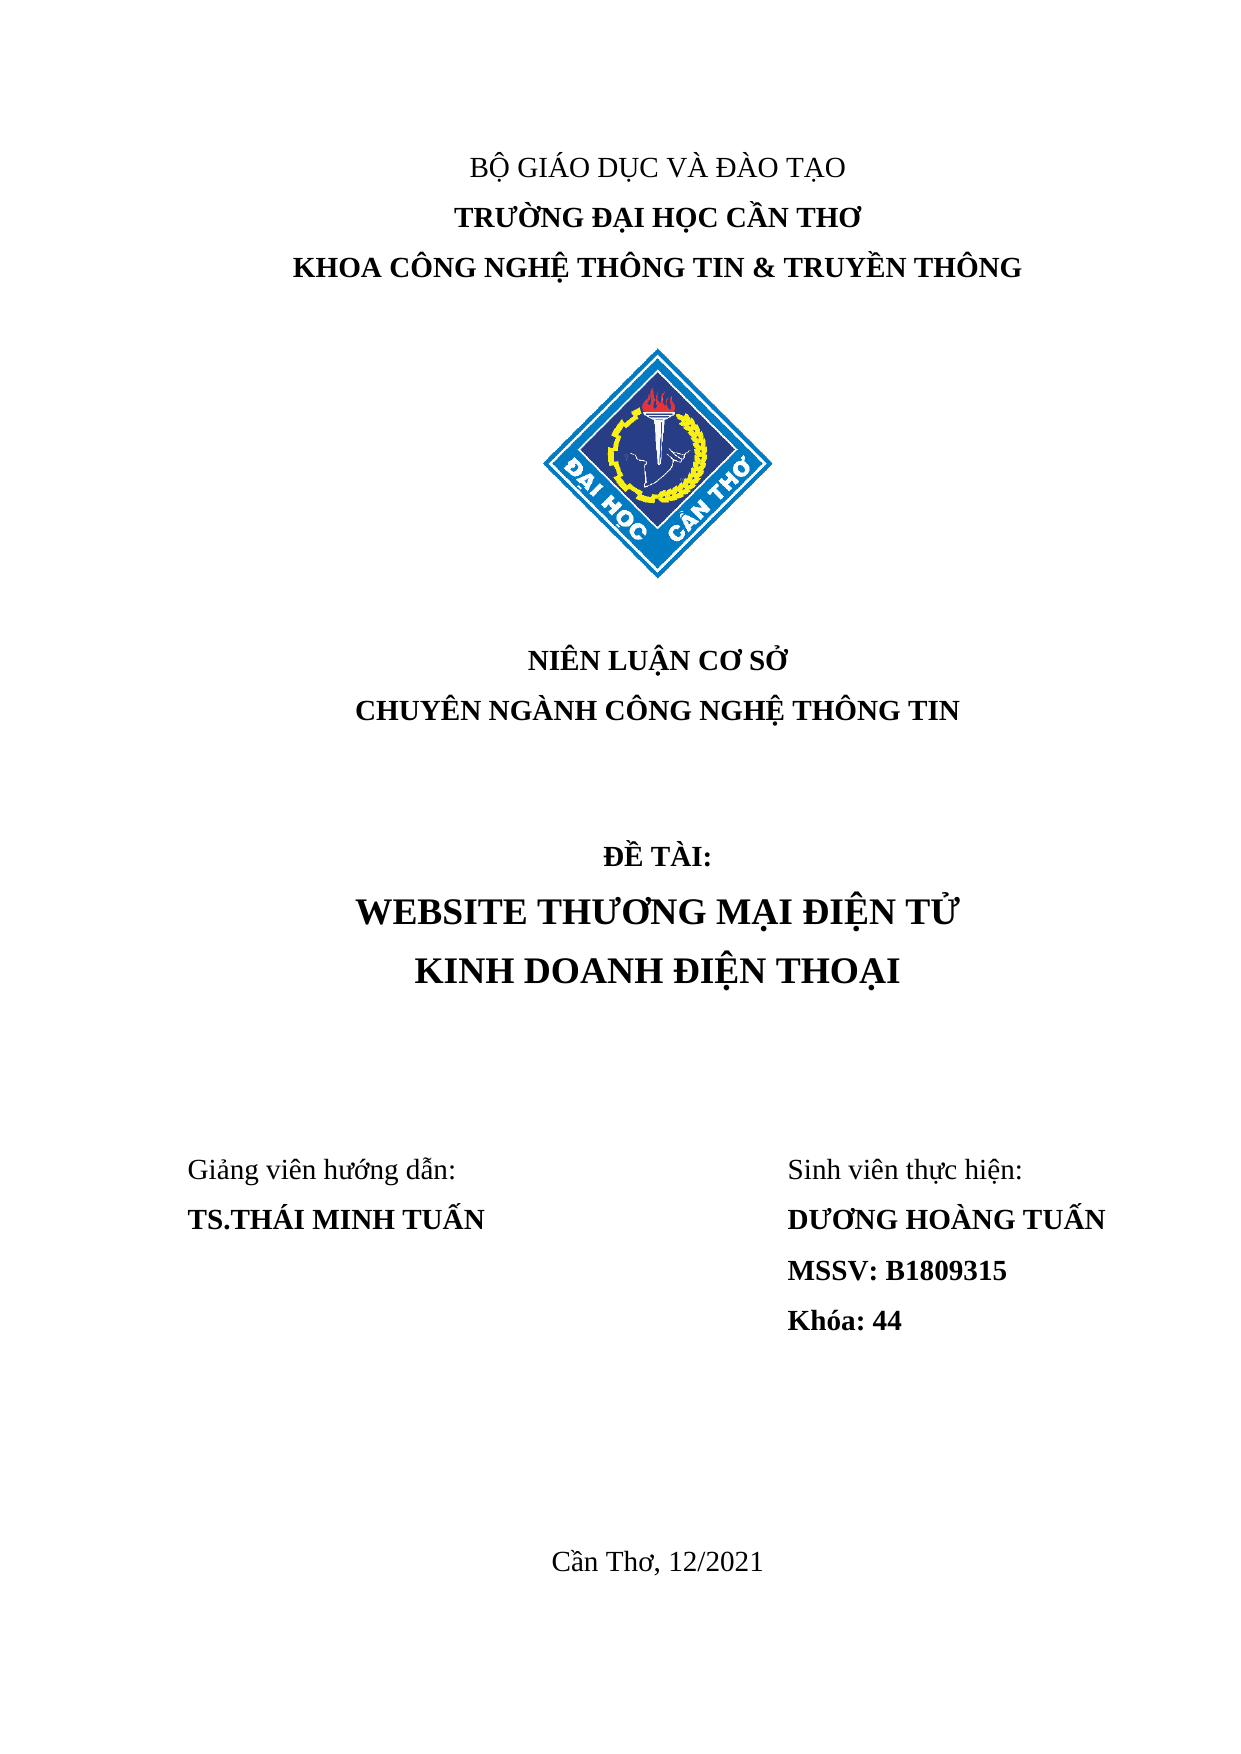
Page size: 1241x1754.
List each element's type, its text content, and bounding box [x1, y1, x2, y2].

text MSSV: B1809315 [712, 1253, 1128, 1286]
text Giảng viên hướng dẫn: Sinh viên thực hiện: [187, 1152, 1128, 1186]
picture [542, 348, 773, 579]
text NIÊN LUẬN CƠ SỞ [187, 643, 1128, 676]
text TS.THÁI MINH TUẤN DƯƠNG HOÀNG TUẤN [187, 1202, 1128, 1236]
text WEBSITE THƯƠNG MẠI ĐIỆN TỬ [187, 889, 1128, 932]
text KINH DOANH ĐIỆN THOẠI [187, 949, 1128, 992]
text TRƯỜNG ĐẠI HỌC CẦN THƠ [187, 200, 1128, 234]
text ĐỀ TÀI: [187, 839, 1128, 872]
text Cần Thơ, 12/2021 [187, 1544, 1128, 1578]
text CHUYÊN NGÀNH CÔNG NGHỆ THÔNG TIN [187, 693, 1128, 727]
text KHOA CÔNG NGHỆ THÔNG TIN & TRUYỀN THÔNG [187, 250, 1128, 284]
text BỘ GIÁO DỤC VÀ ĐÀO TẠO [187, 150, 1128, 183]
text Khóa: 44 [712, 1303, 1128, 1336]
